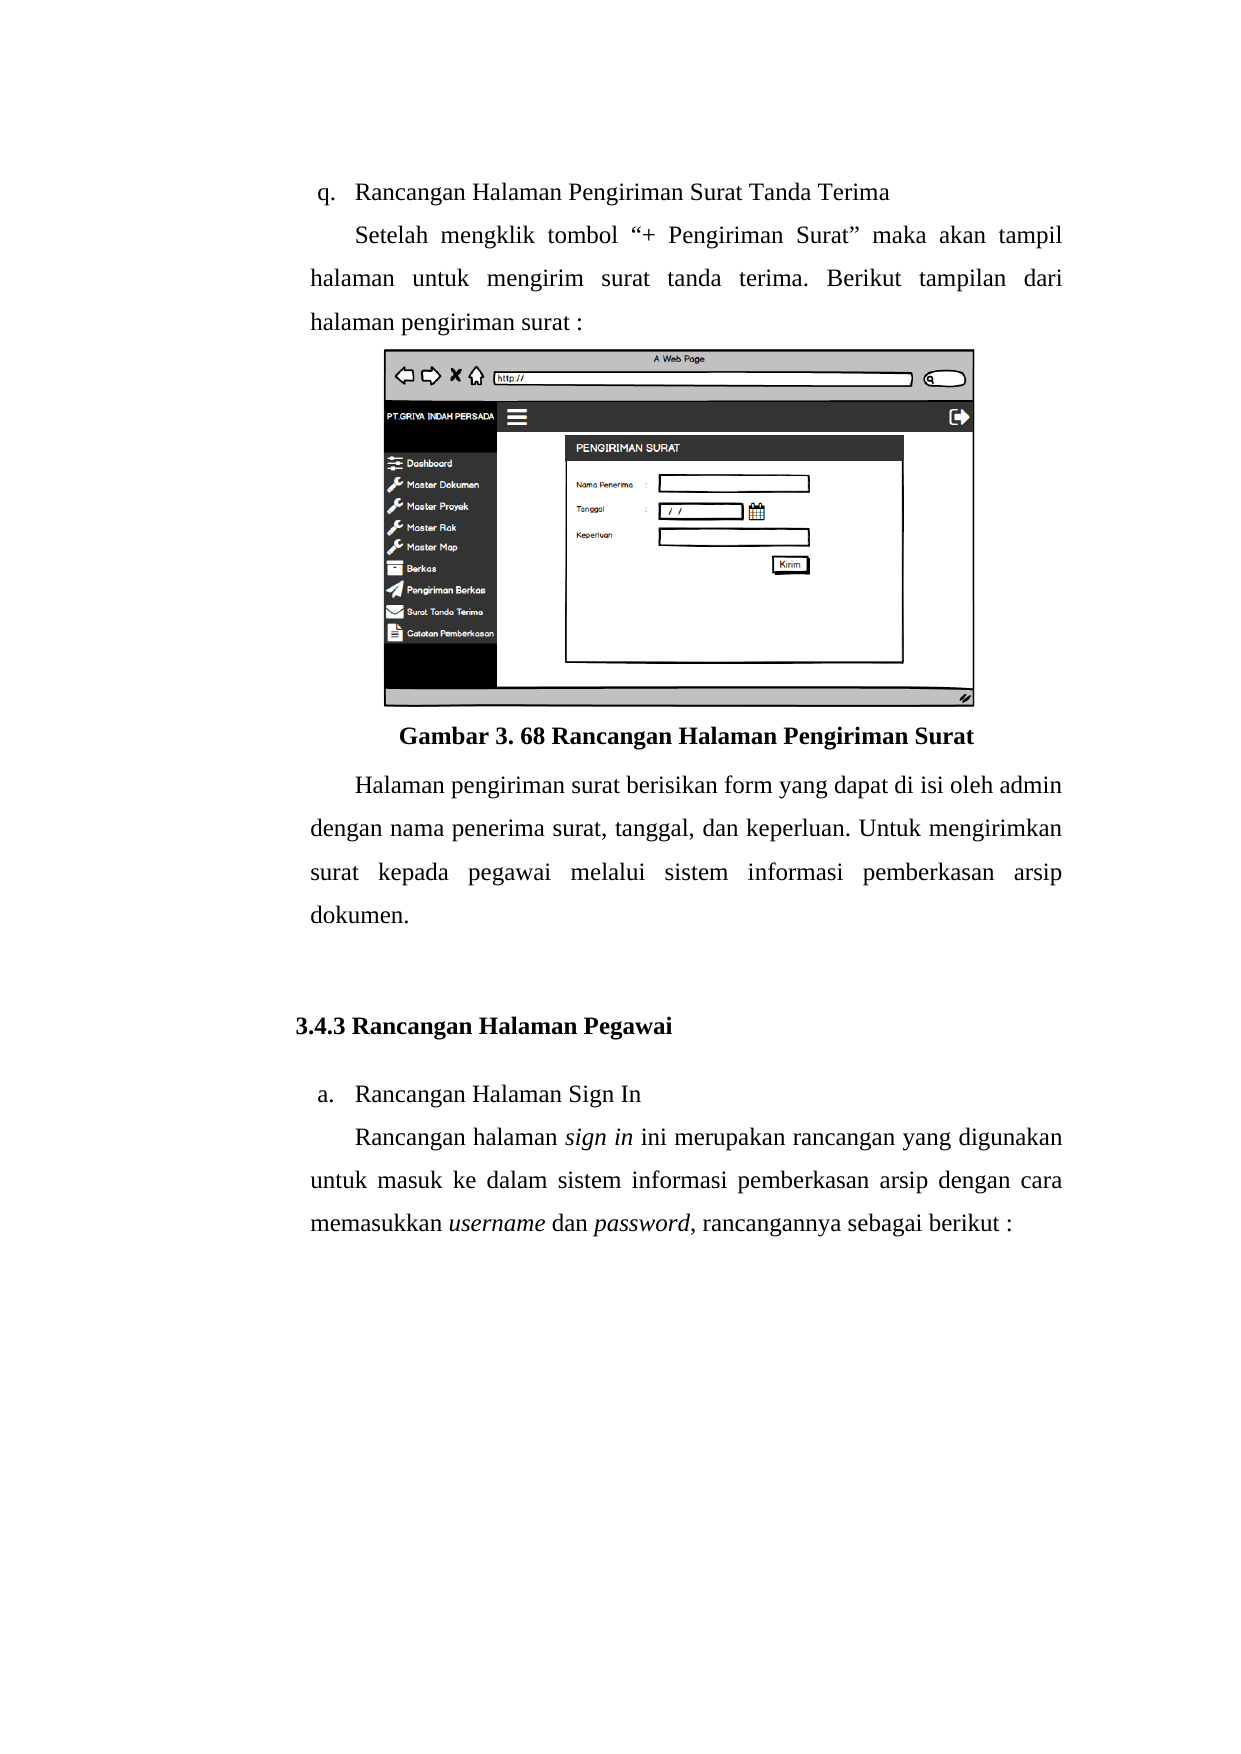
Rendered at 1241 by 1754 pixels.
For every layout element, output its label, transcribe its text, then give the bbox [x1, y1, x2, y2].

list Halaman pengiriman surat berisikan form yang dapat di isi oleh admin dengan nama penerima surat, tanggal, dan keperluan. Untuk mengirimkan surat kepada pegawai melalui sistem informasi pemberkasan arsip dokumen. [310, 770, 1063, 928]
list Setelah mengklik tombol “+ Pengiriman Surat” maka akan tampil halaman untuk mengirim surat tanda terima. Berikut tampilan dari halaman pengiriman surat : [310, 220, 1063, 335]
subtitle Rancangan Halaman Pegawai [295, 1011, 1063, 1040]
list Rancangan Halaman Sign In [317, 1079, 1063, 1108]
picture [383, 349, 975, 707]
list Rancangan halaman sign in ini merupakan rancangan yang digunakan untuk masuk ke dalam sistem informasi pemberkasan arsip dengan cara memasukkan username dan password, rancangannya sebagai berikut : [310, 1122, 1063, 1237]
list Rancangan Halaman Pengiriman Surat Tanda Terima [317, 177, 1063, 206]
